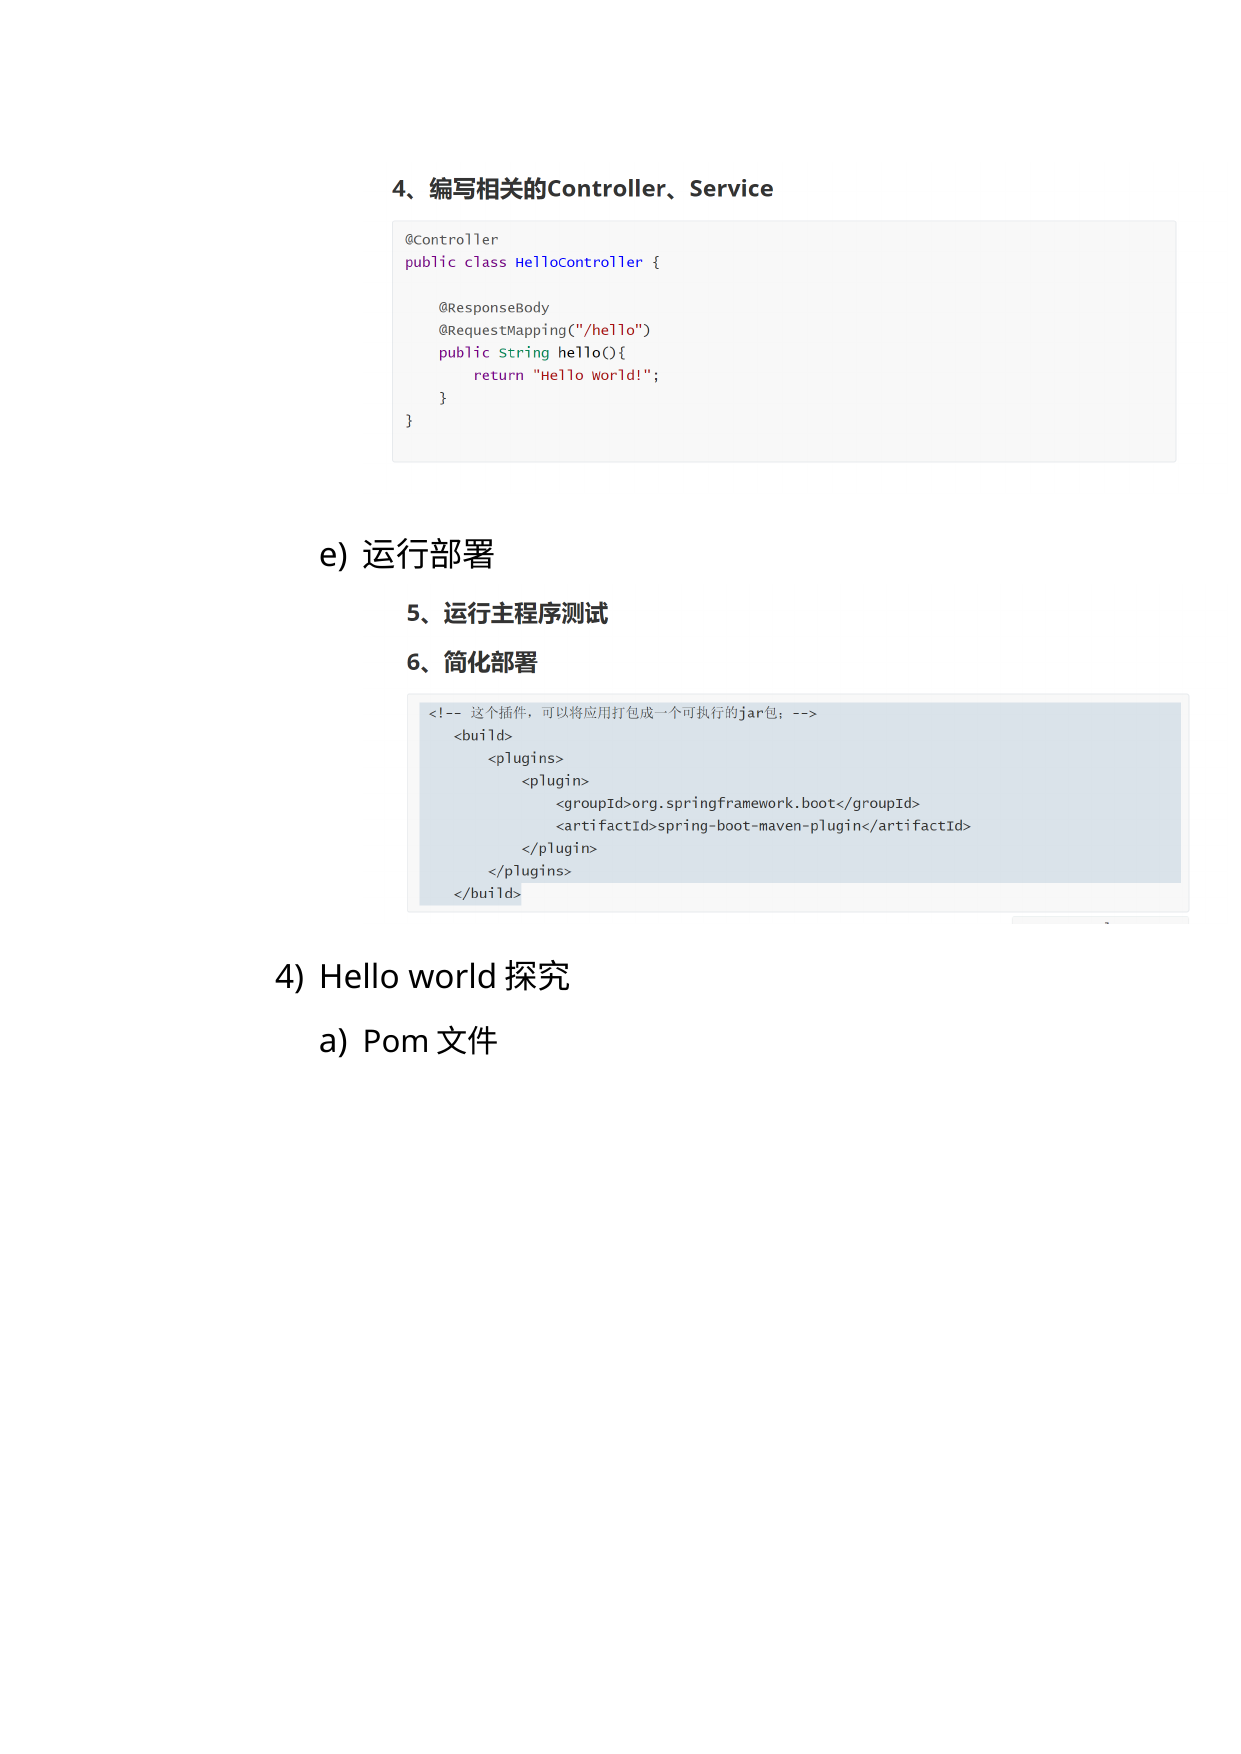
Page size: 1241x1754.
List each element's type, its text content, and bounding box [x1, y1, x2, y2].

picture [362, 162, 1228, 494]
list Hello world探究 [275, 942, 1053, 1007]
picture [362, 584, 1228, 924]
list Pom文件 [319, 1007, 1053, 1072]
list 运行部署 [319, 519, 1053, 584]
